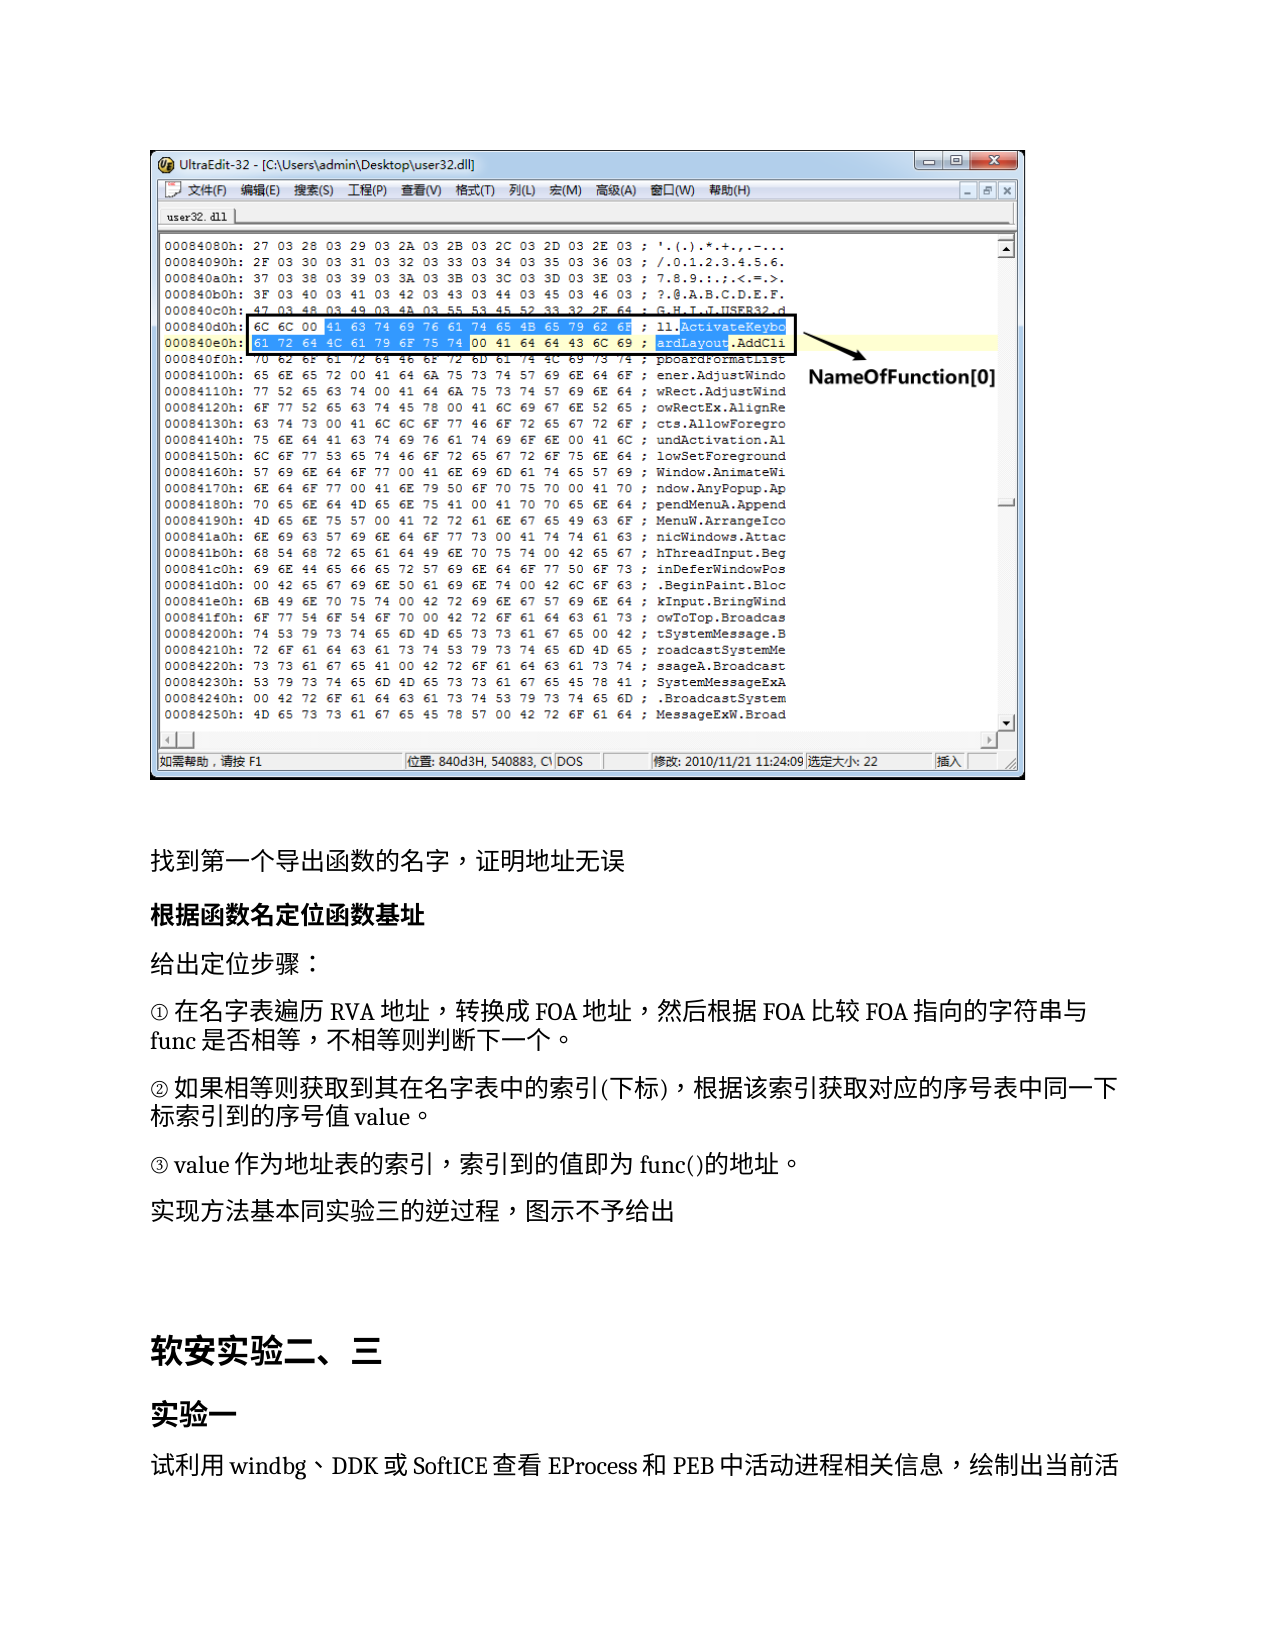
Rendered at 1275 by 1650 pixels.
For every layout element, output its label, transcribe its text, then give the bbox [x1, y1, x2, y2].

text ③ value作为地址表的索引，索引到的值即为func()的地址。 [150, 1151, 1125, 1179]
text 给出定位步骤： [150, 951, 1125, 979]
text 找到第一个导出函数的名字，证明地址无误 [150, 848, 1125, 877]
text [150, 1452, 1125, 1481]
text 实现方法基本同实验三的逆过程，图示不予给出 [150, 1198, 1125, 1227]
text ① 在名字表遍历RVA地址，转换成FOA地址，然后根据FOA比较FOA指向的字符串与func是否相等，不相等则判断下一个。 [150, 998, 1125, 1056]
subtitle 实验一 [150, 1394, 1125, 1433]
subtitle 软安实验二、三 [150, 1324, 1125, 1373]
text ② 如果相等则获取到其在名字表中的索引(下标)，根据该索引获取对应的序号表中同一下标索引到的序号值value。 [150, 1074, 1125, 1132]
picture [150, 150, 1025, 780]
subtitle 根据函数名定位函数基址 [150, 898, 1125, 932]
